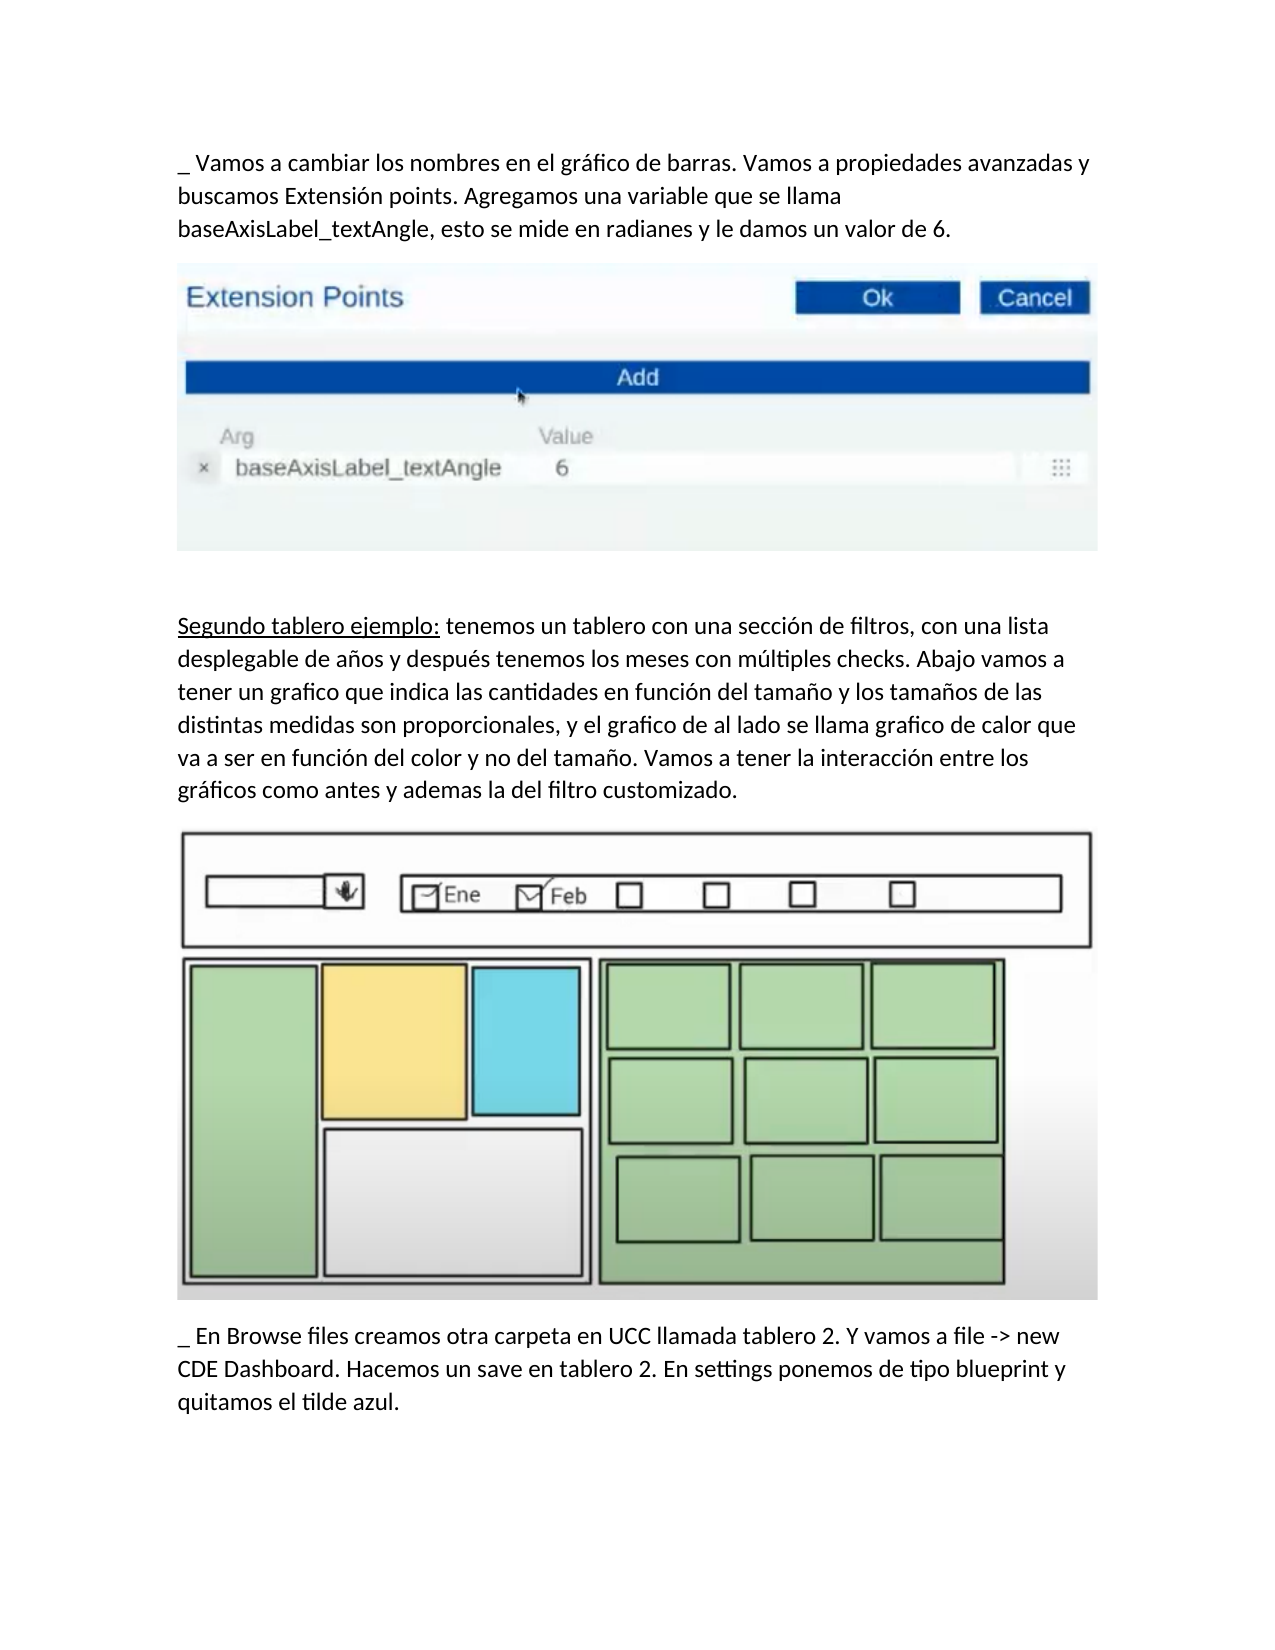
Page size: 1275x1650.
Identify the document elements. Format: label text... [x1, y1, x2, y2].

text Segundo tablero ejemplo: tenemos un tablero con una sección de filtros, con una lista desplegable de años y después tenemos los meses con múltiples checks. Abajo vamos a tener un grafico que indica las cantidades en función del tamaño y los tamaños de las distintas medidas son proporcionales, y el grafico de al lado se llama grafico de calor que va a ser en función del color y no del tamaño. Vamos a tener la interacción entre los gráficos como antes y ademas la del filtro customizado. [177, 610, 1098, 805]
picture [176, 263, 1098, 551]
text _ En Browse files creamos otra carpeta en UCC llamada tablero 2. Y vamos a file -> new CDE Dashboard. Hacemos un save en tablero 2. En settings ponemos de tipo blueprint y quitamos el tilde azul. [177, 1320, 1098, 1416]
text _ Vamos a cambiar los nombres en el gráfico de barras. Vamos a propiedades avanzadas y buscamos Extensión points. Agregamos una variable que se llama baseAxisLabel_textAngle, esto se mide en radianes y le damos un valor de 6. [177, 148, 1098, 244]
picture [177, 826, 1098, 1300]
